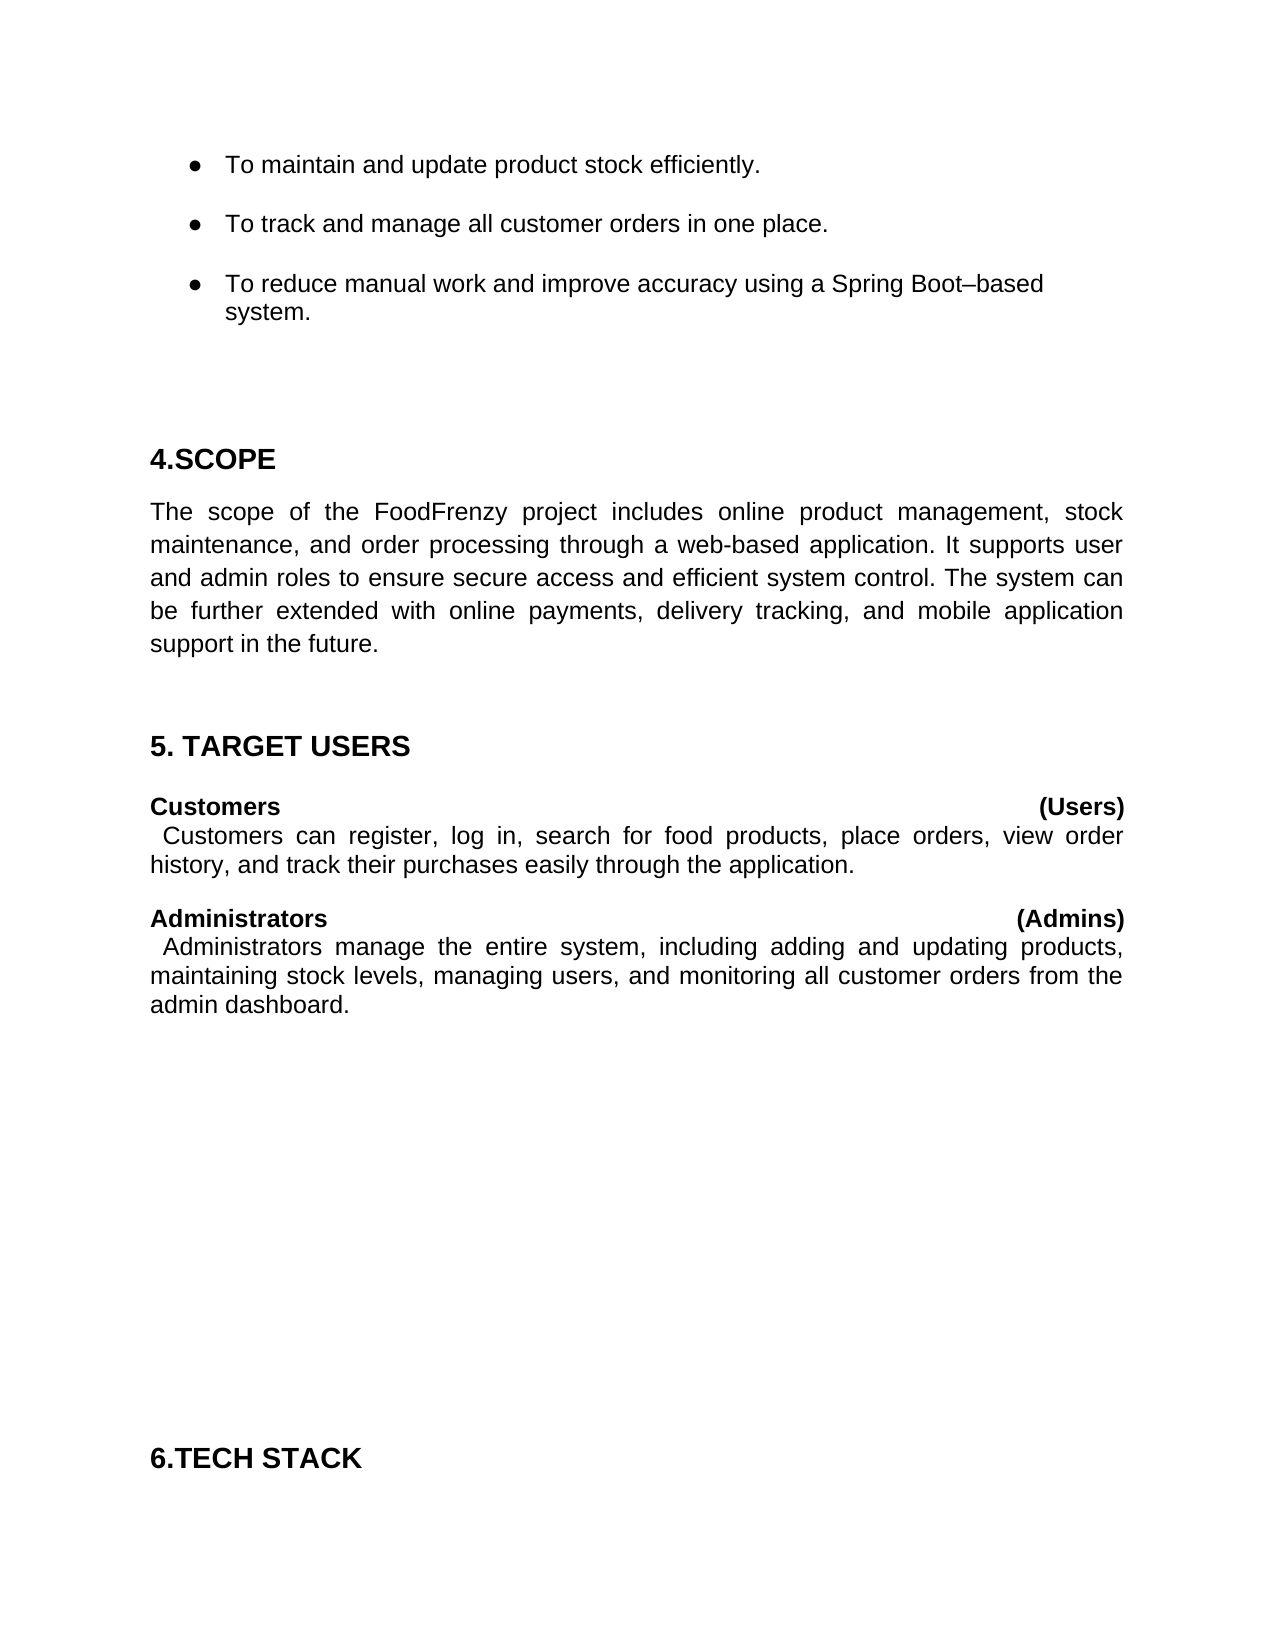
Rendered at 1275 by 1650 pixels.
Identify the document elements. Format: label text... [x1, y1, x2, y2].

text 4.SCOPE [150, 442, 1125, 476]
list To maintain and update product stock efficiently. [187, 150, 1125, 209]
list To reduce manual work and improve accuracy using a Spring Boot–based system. [187, 268, 1125, 326]
text The scope of the FoodFrenzy project includes online product management, stock maintenance, and order processing through a web-based application. It supports user and admin roles to ensure secure access and efficient system control. The system can be further extended with online payments, delivery tracking, and mobile application support in the future. [150, 497, 1125, 658]
list To track and manage all customer orders in one place. [187, 209, 1125, 268]
text 5. TARGET USERS [150, 729, 1125, 762]
text 6.TECH STACK [150, 1441, 1125, 1474]
text Customers (Users) Customers can register, log in, search for food products, place orders, view order history, and track their purchases easily through the application. [150, 792, 1125, 878]
text Administrators (Admins) Administrators manage the entire system, including adding and updating products, maintaining stock levels, managing users, and monitoring all customer orders from the admin dashboard. [150, 903, 1125, 1018]
